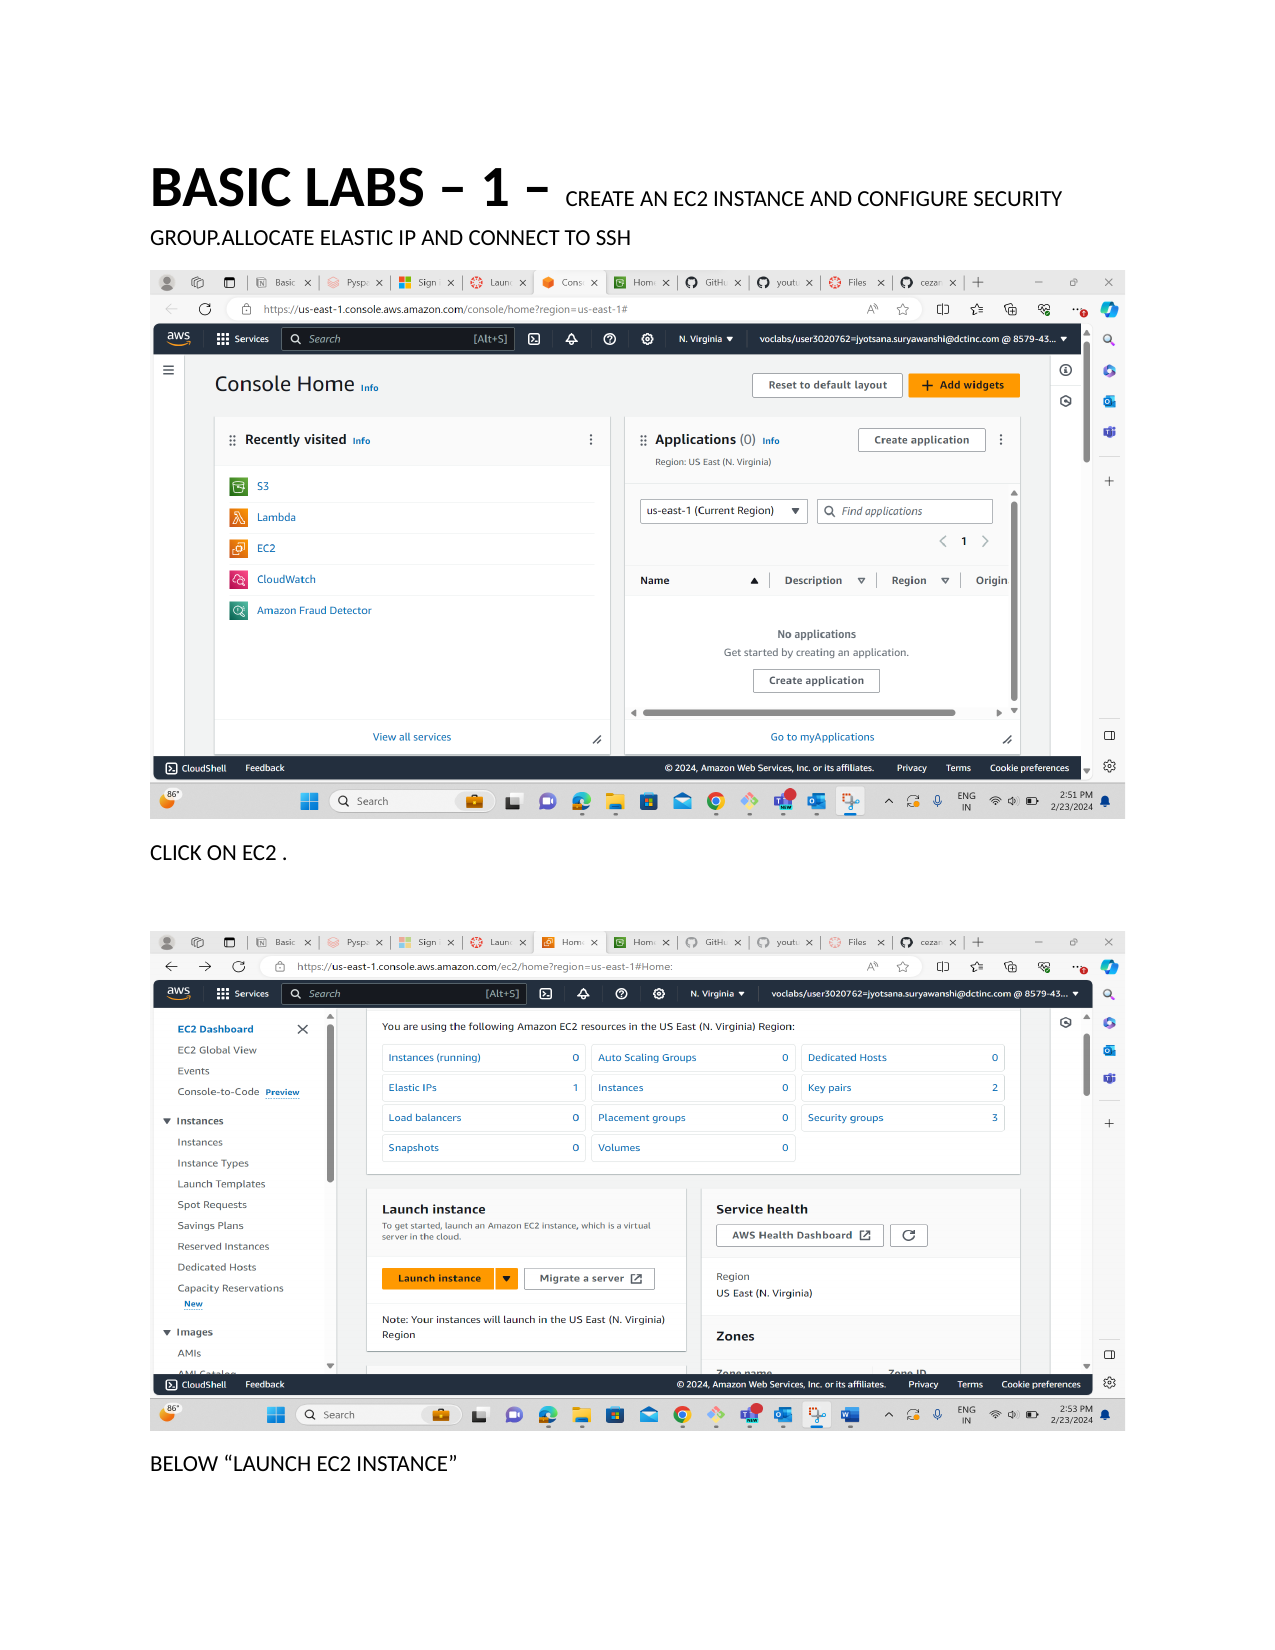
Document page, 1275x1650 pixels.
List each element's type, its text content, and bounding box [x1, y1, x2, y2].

picture [150, 270, 1125, 819]
text CLICK ON EC2 . [150, 838, 1125, 866]
text BASIC LABS – 1 – CREATE AN EC2 INSTANCE AND CONFIGURE SECURITY GROUP.ALLOCATE ELASTIC IP AND CONNECT TO SSH [150, 150, 1125, 251]
picture [150, 931, 1125, 1431]
text BELOW “LAUNCH EC2 INSTANCE” [150, 1449, 1125, 1477]
